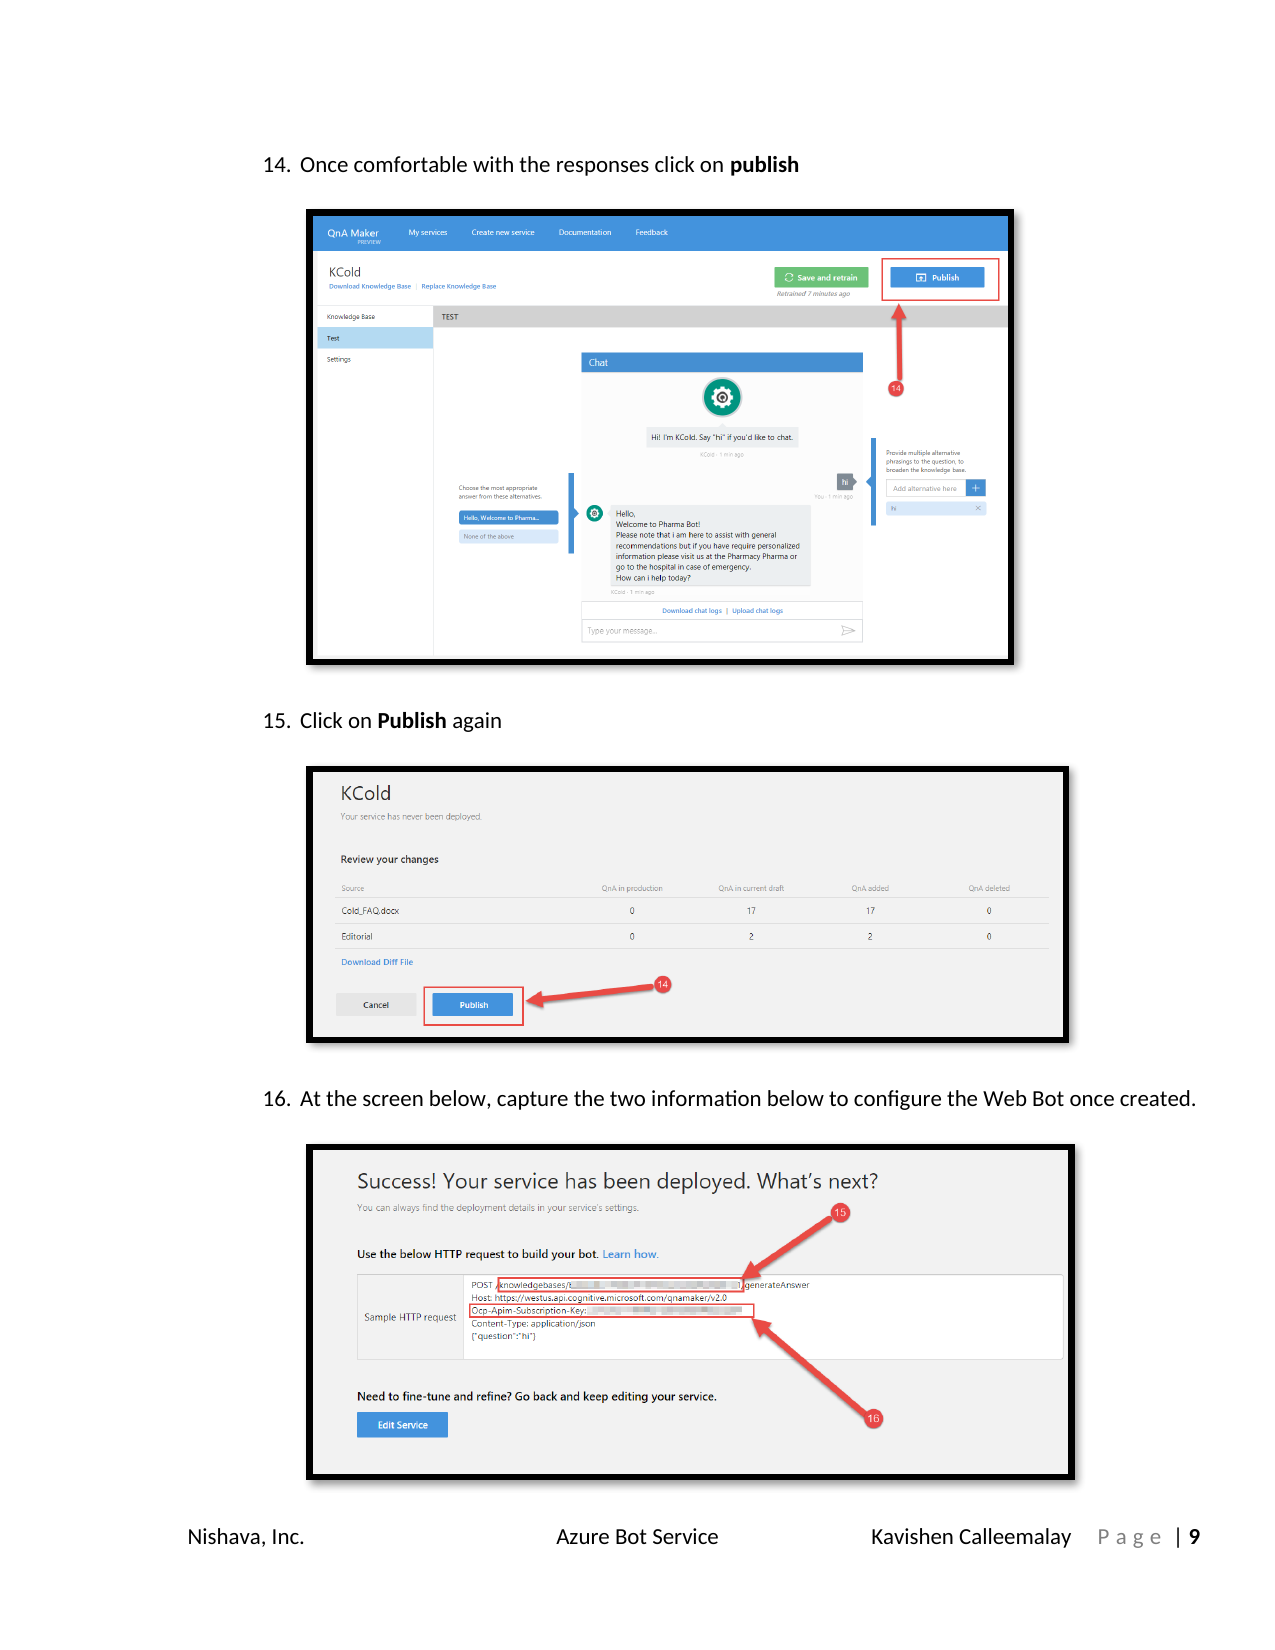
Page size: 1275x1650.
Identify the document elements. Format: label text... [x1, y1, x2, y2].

picture [313, 1150, 1068, 1474]
picture [313, 772, 1063, 1037]
list Once comfortable with the responses click on publish [262, 150, 1200, 178]
picture [313, 216, 1008, 659]
list At the screen below, capture the two information below to configure the Web Bot once created. [262, 1084, 1200, 1113]
list Click on Publish again [262, 706, 1200, 734]
